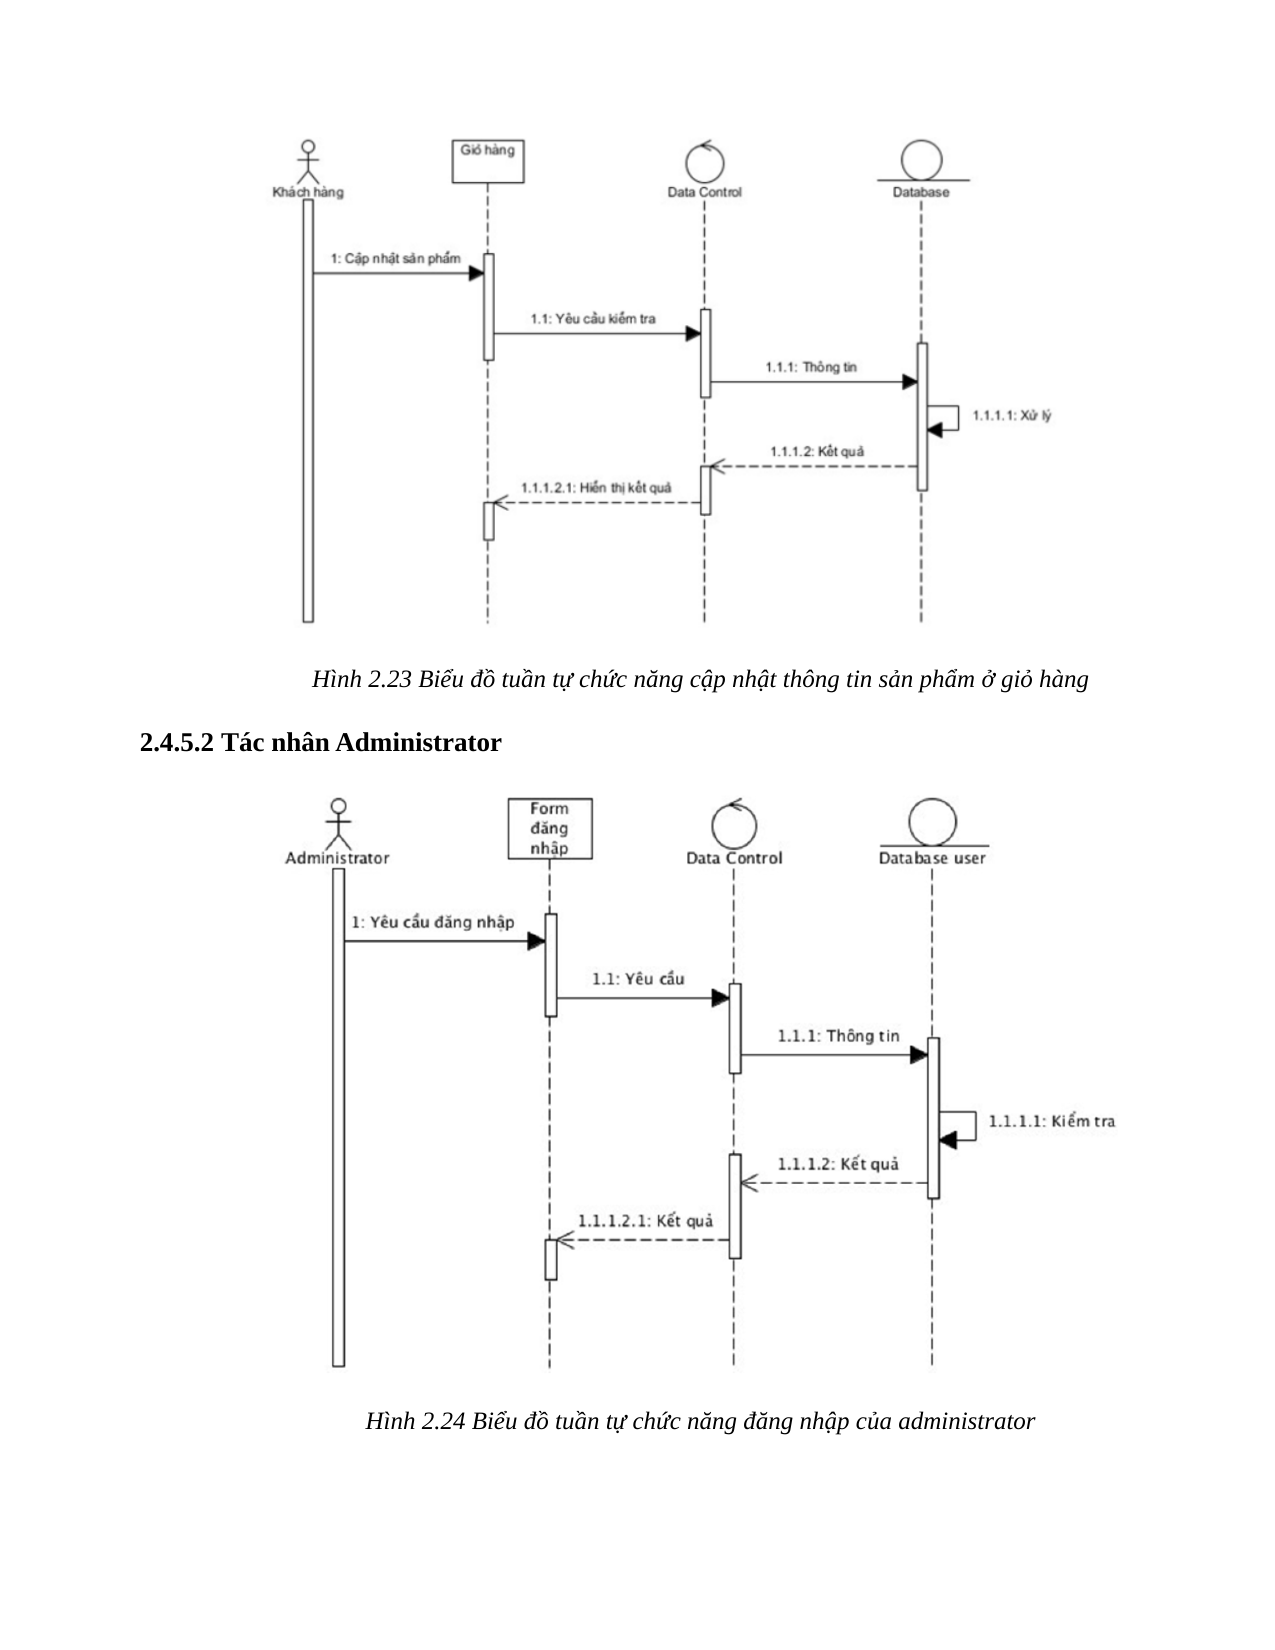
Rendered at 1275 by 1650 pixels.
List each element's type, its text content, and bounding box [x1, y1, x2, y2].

picture [251, 118, 1083, 645]
subtitle Tác nhân Administrator [139, 726, 1156, 757]
picture [244, 775, 1162, 1388]
